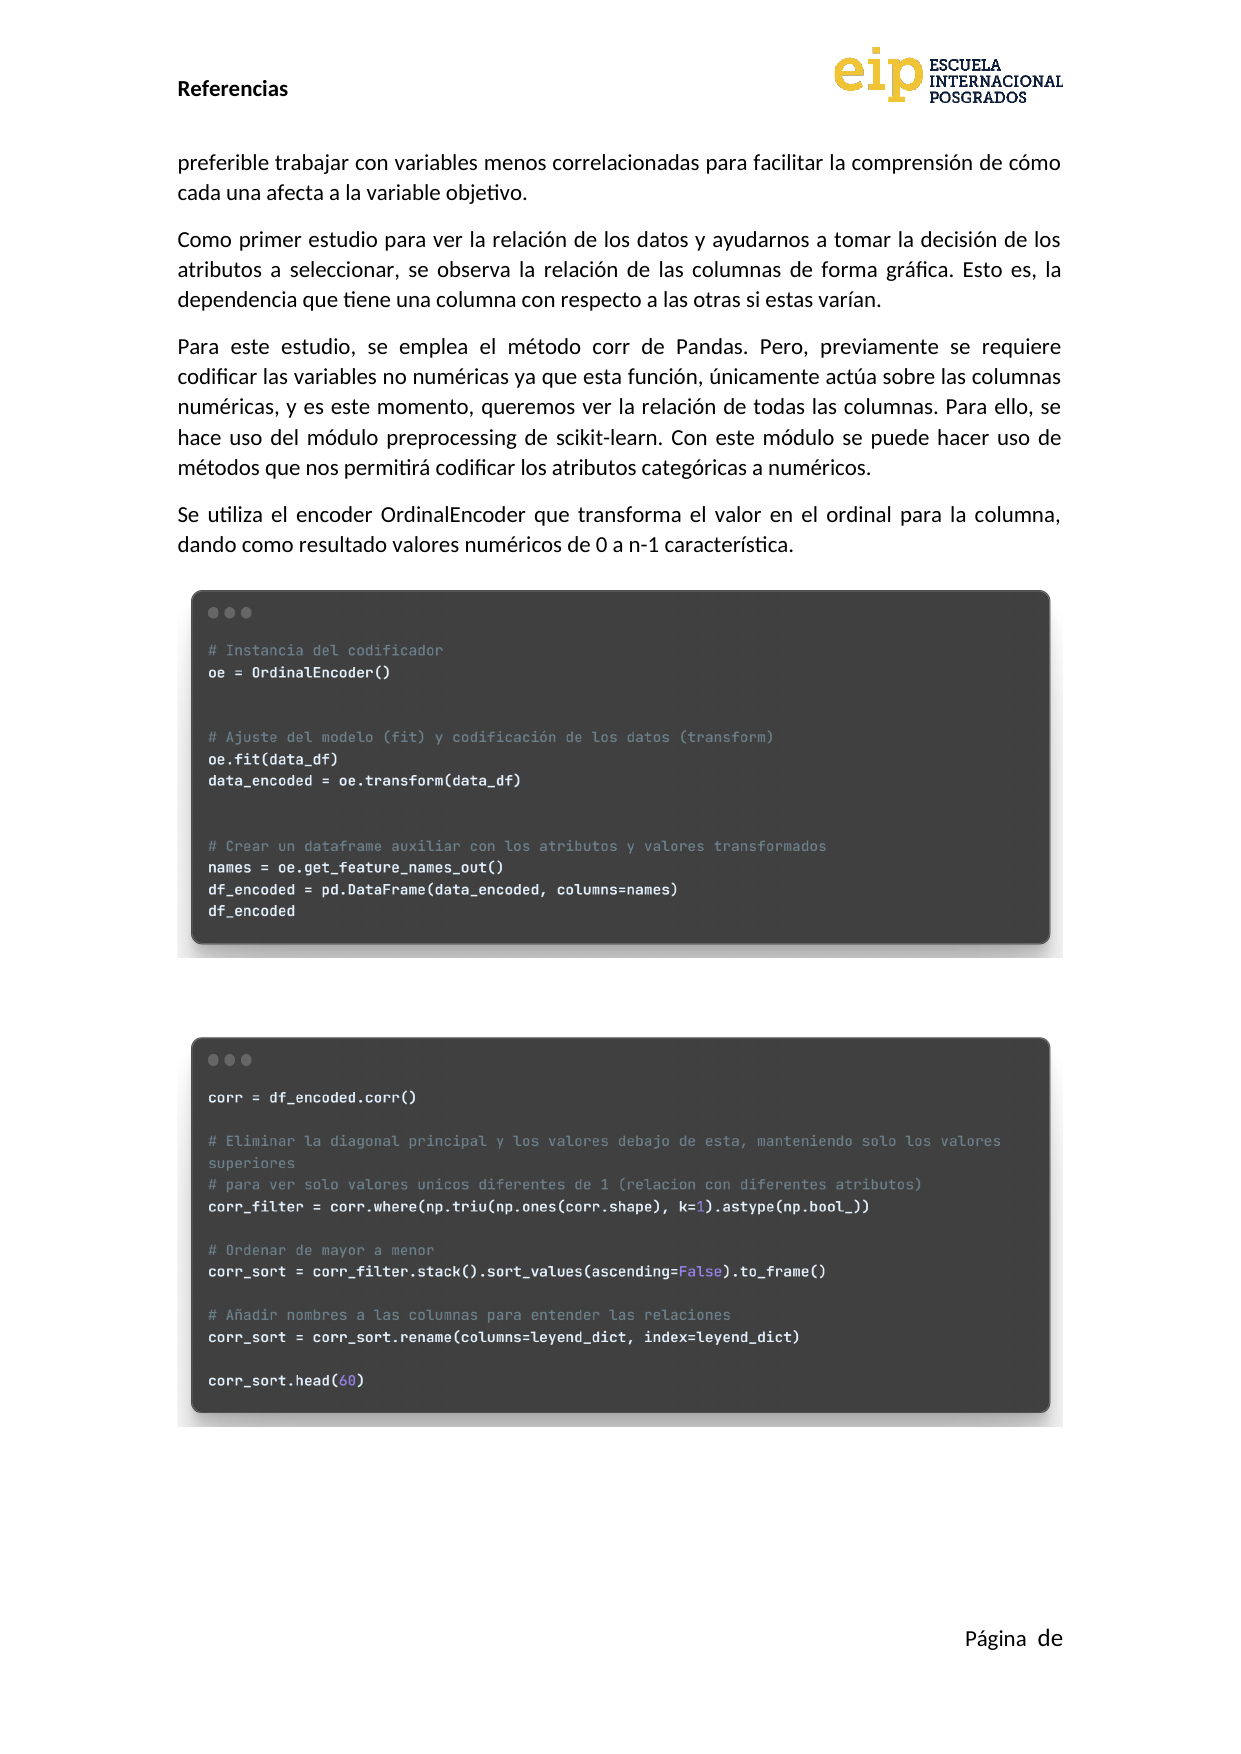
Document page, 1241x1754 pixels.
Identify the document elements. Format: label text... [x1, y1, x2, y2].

text Como primer estudio para ver la relación de los datos y ayudarnos a tomar la decisión de los atributos a seleccionar, se observa la relación de las columnas de forma gráfica. Esto es, la dependencia que tiene una columna con respecto a las otras si estas varían. [177, 225, 1063, 313]
picture [834, 47, 1063, 103]
text Se utiliza el encoder OrdinalEncoder que transforma el valor en el ordinal para la columna, dando como resultado valores numéricos de 0 a n-1 característica. [177, 500, 1063, 558]
text Para este estudio, se emplea el método corr de Pandas. Pero, previamente se requiere codificar las variables no numéricas ya que esta función, únicamente actúa sobre las columnas numéricas, y es este momento, queremos ver la relación de todas las columnas. Para ello, se hace uso del módulo preprocessing de scikit-learn. Con este módulo se puede hacer uso de métodos que nos permitirá codificar los atributos categóricas a numéricos. [177, 332, 1063, 481]
picture [177, 576, 1063, 958]
picture [177, 1023, 1063, 1427]
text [177, 148, 1063, 206]
